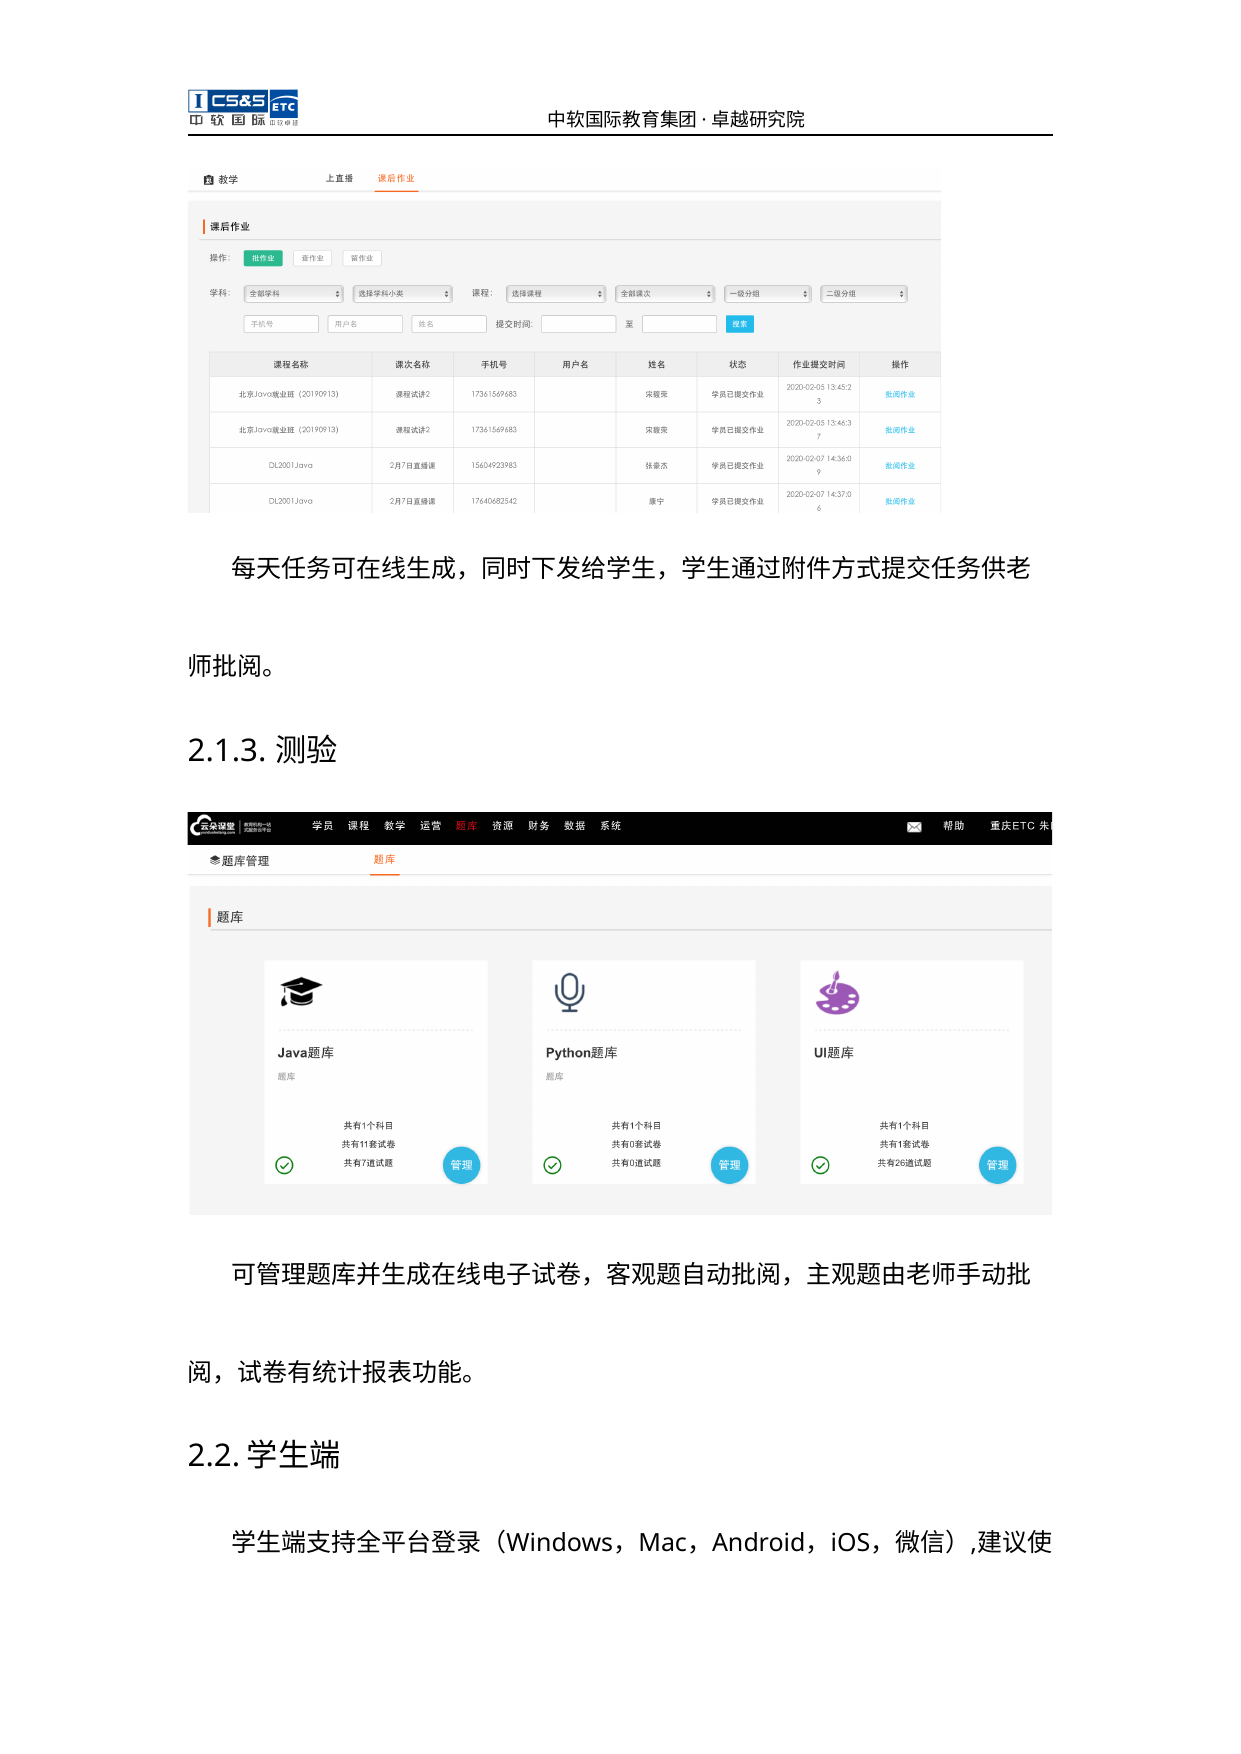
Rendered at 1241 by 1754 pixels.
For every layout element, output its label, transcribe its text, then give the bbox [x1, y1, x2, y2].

text 每天任务可在线生成，同时下发给学生，学生通过附件方式提交任务供老师批阅。 [187, 534, 1053, 697]
picture [187, 88, 299, 127]
picture [187, 168, 942, 513]
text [187, 1508, 1053, 1573]
list 学生端 [187, 1421, 1053, 1486]
list 测验 [187, 715, 1053, 780]
text 可管理题库并生成在线电子试卷，客观题自动批阅，主观题由老师手动批阅，试卷有统计报表功能。 [187, 1240, 1053, 1403]
picture [187, 812, 1053, 1215]
